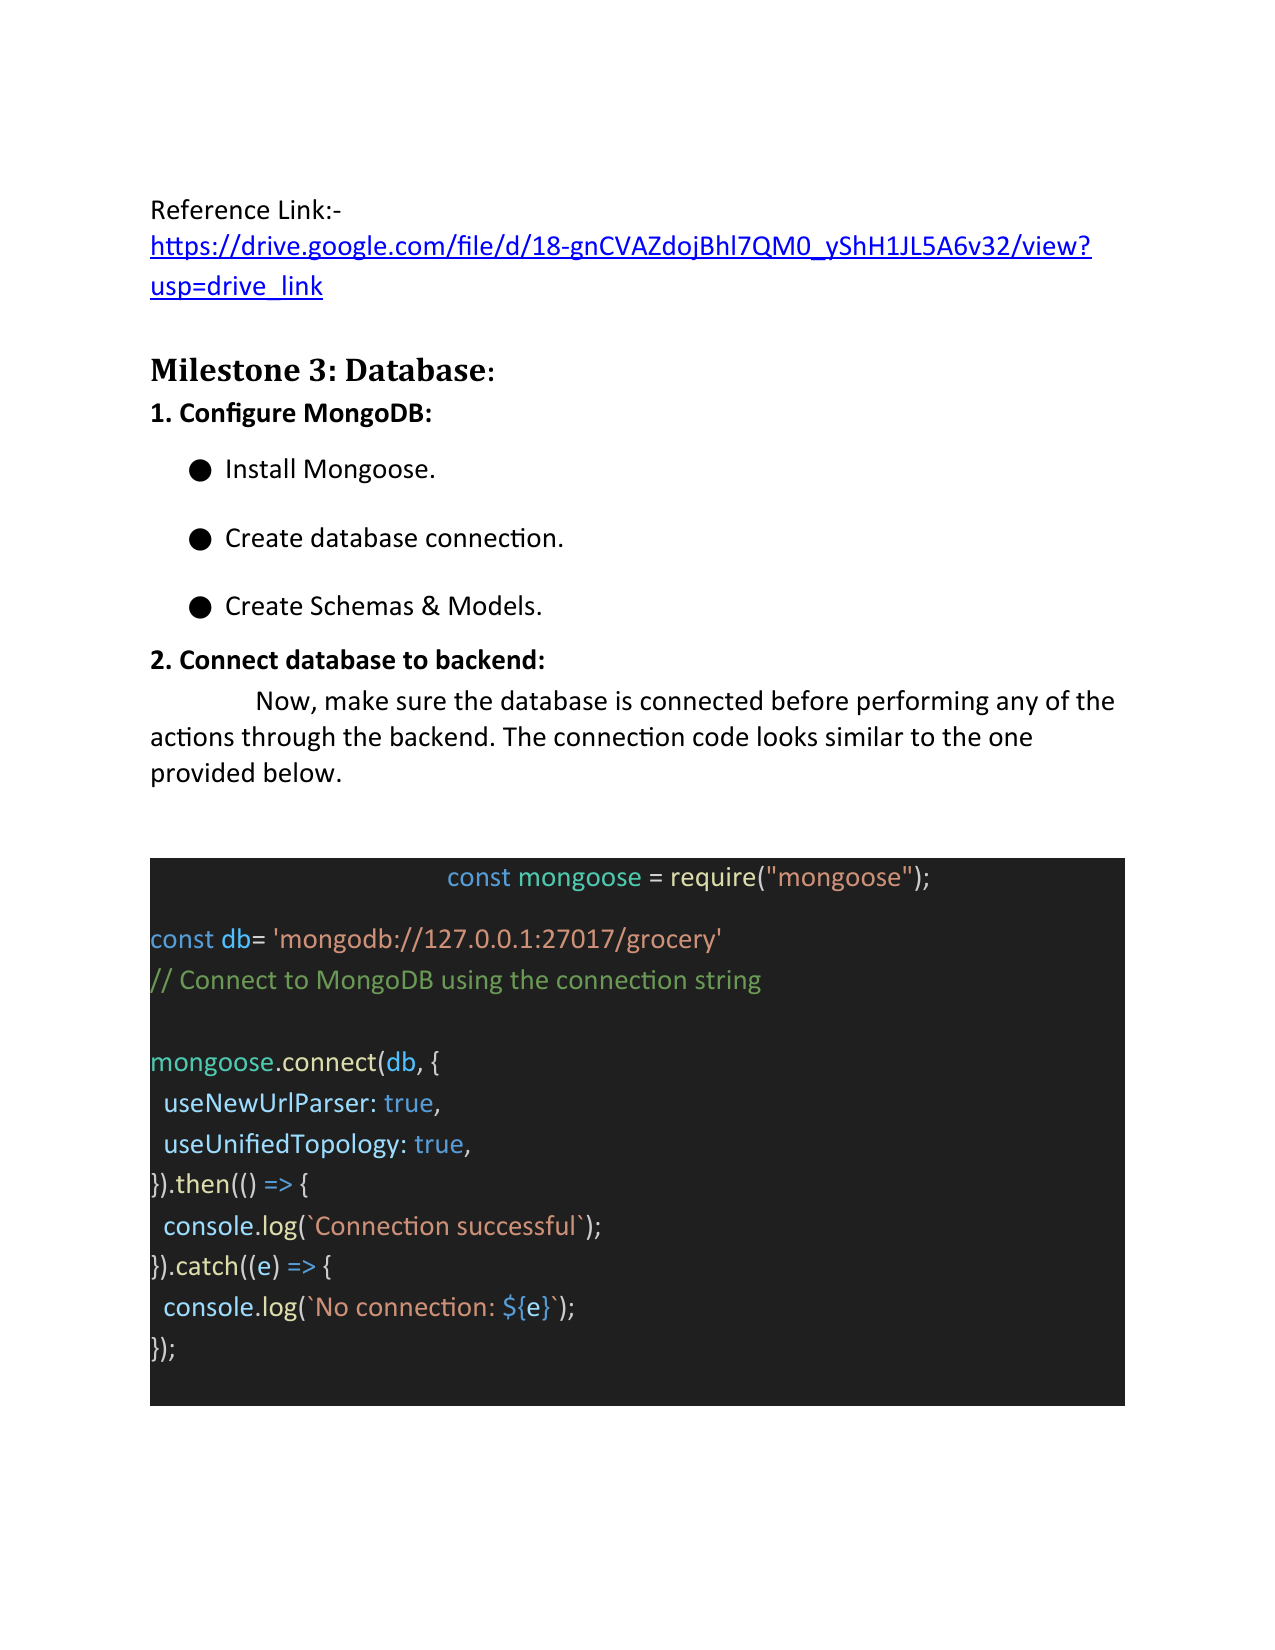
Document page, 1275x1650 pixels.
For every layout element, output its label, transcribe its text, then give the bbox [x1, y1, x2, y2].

text console.log(`No connection: ${e}`); [150, 1288, 1125, 1324]
text useNewUrlParser: true, [150, 1084, 1125, 1119]
text mongoose.connect(db, { [150, 1043, 1125, 1078]
text console.log(`Connection successful`); [150, 1207, 1125, 1242]
text const db= 'mongodb://127.0.0.1:27017/grocery' [150, 920, 1125, 956]
text // Connect to MongoDB using the connection string [150, 961, 1125, 997]
text Milestone 3: Database: [150, 349, 1125, 388]
text Reference Link:- [150, 191, 1125, 227]
text useUnifiedTopology: true, [150, 1125, 1125, 1160]
text 1. Configure MongoDB: [150, 394, 1125, 430]
text Now, make sure the database is connected before performing any of the actions through the backend. The connection code looks similar to the one provided below. [150, 682, 1125, 789]
text const mongoose = require("mongoose"); [150, 858, 1125, 894]
list Create Schemas & Models. [187, 573, 1125, 632]
list Create database connection. [187, 504, 1125, 564]
text }).catch((e) => { [150, 1247, 1125, 1283]
text 2. Connect database to backend: [150, 641, 1125, 677]
list Install Mongoose. [187, 435, 1125, 495]
text }); [150, 1329, 1125, 1365]
text https://drive.google.com/file/d/18-gnCVAZdojBhl7QM0_yShH1JL5A6v32/view?usp=drive_link [150, 227, 1125, 303]
text }).then(() => { [150, 1166, 1125, 1201]
